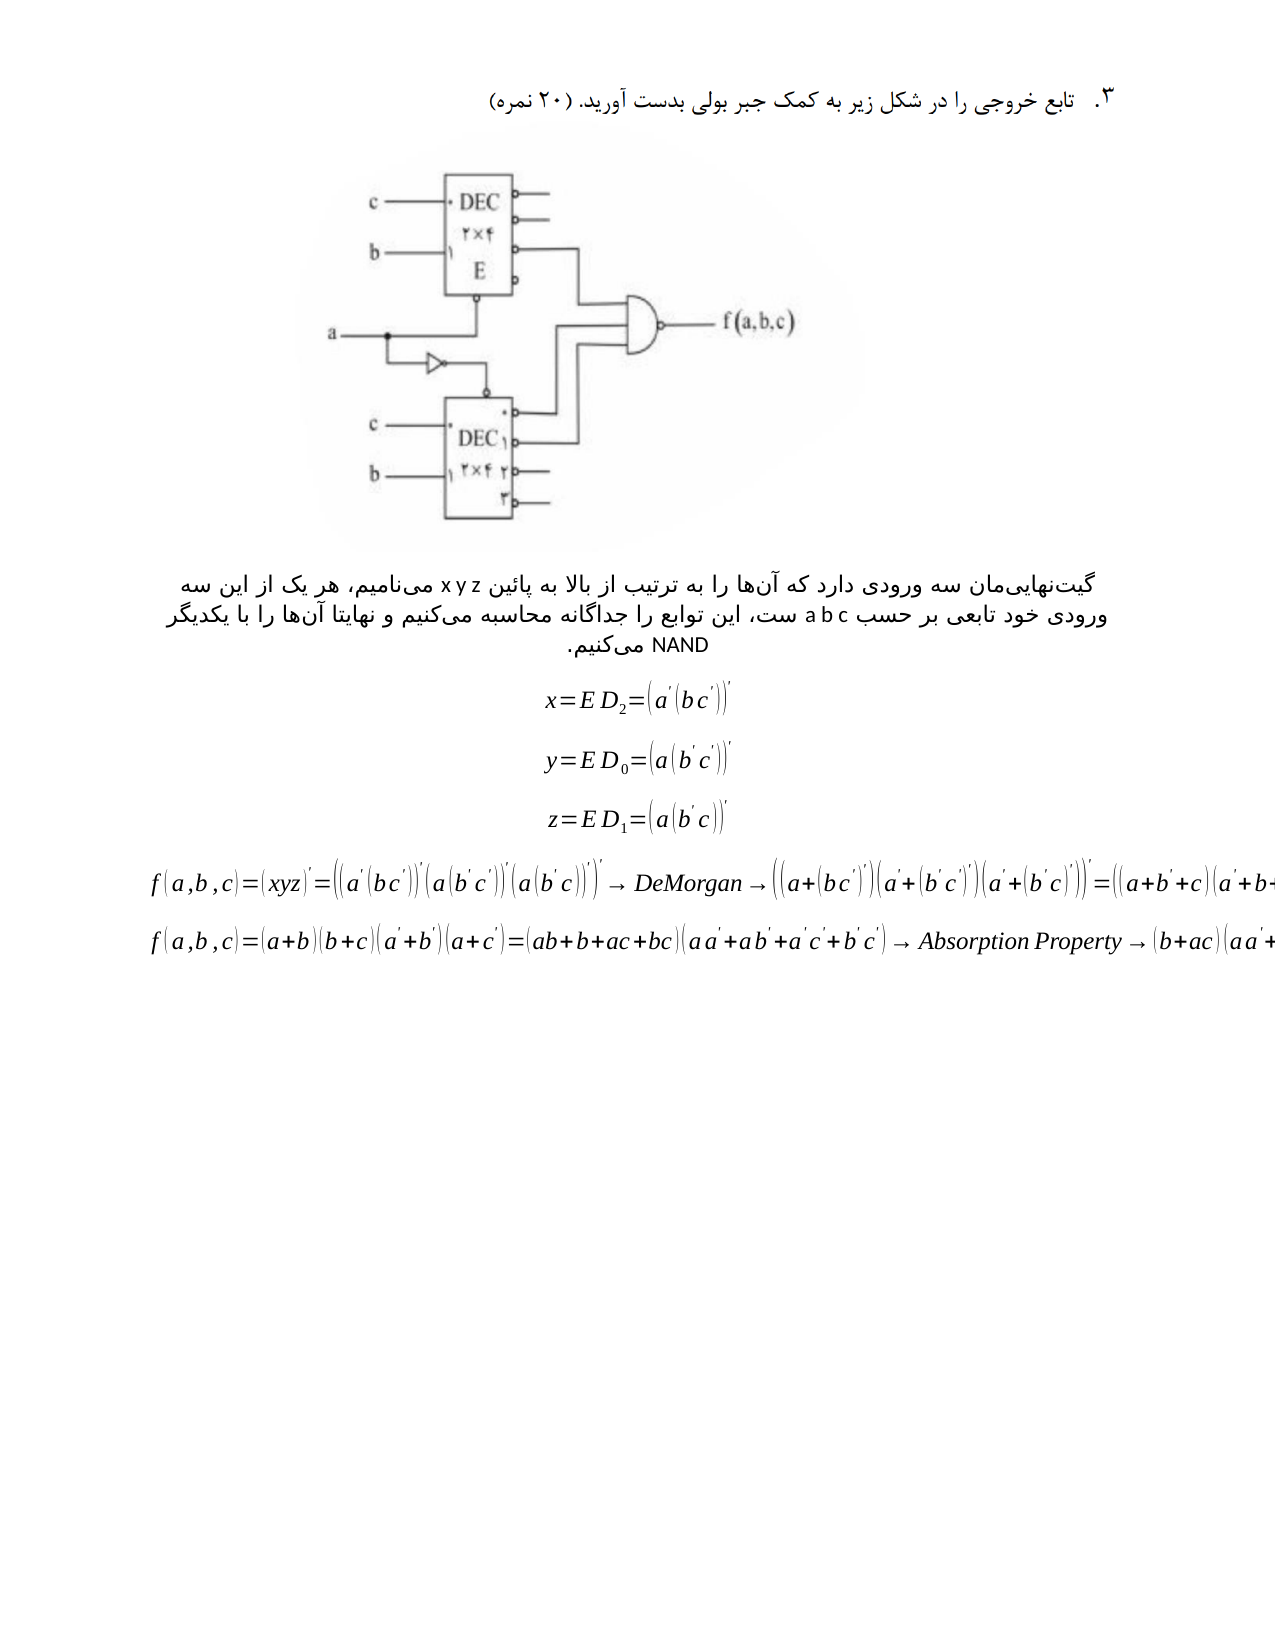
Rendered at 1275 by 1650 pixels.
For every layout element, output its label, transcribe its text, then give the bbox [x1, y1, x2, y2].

picture [150, 73, 1125, 552]
text گیت‌نهایی‌مان سه ورودی دارد که آن‌ها را به ترتیب از بالا به پائین x y z می‌نامیم، هر یک از این سه ورودی خود تابعی بر حسب a b c ست، این توابع را جداگانه محاسبه می‌کنیم و نهایتا آن‌ها را با یکدیگر NAND می‌کنیم. [150, 570, 1125, 658]
